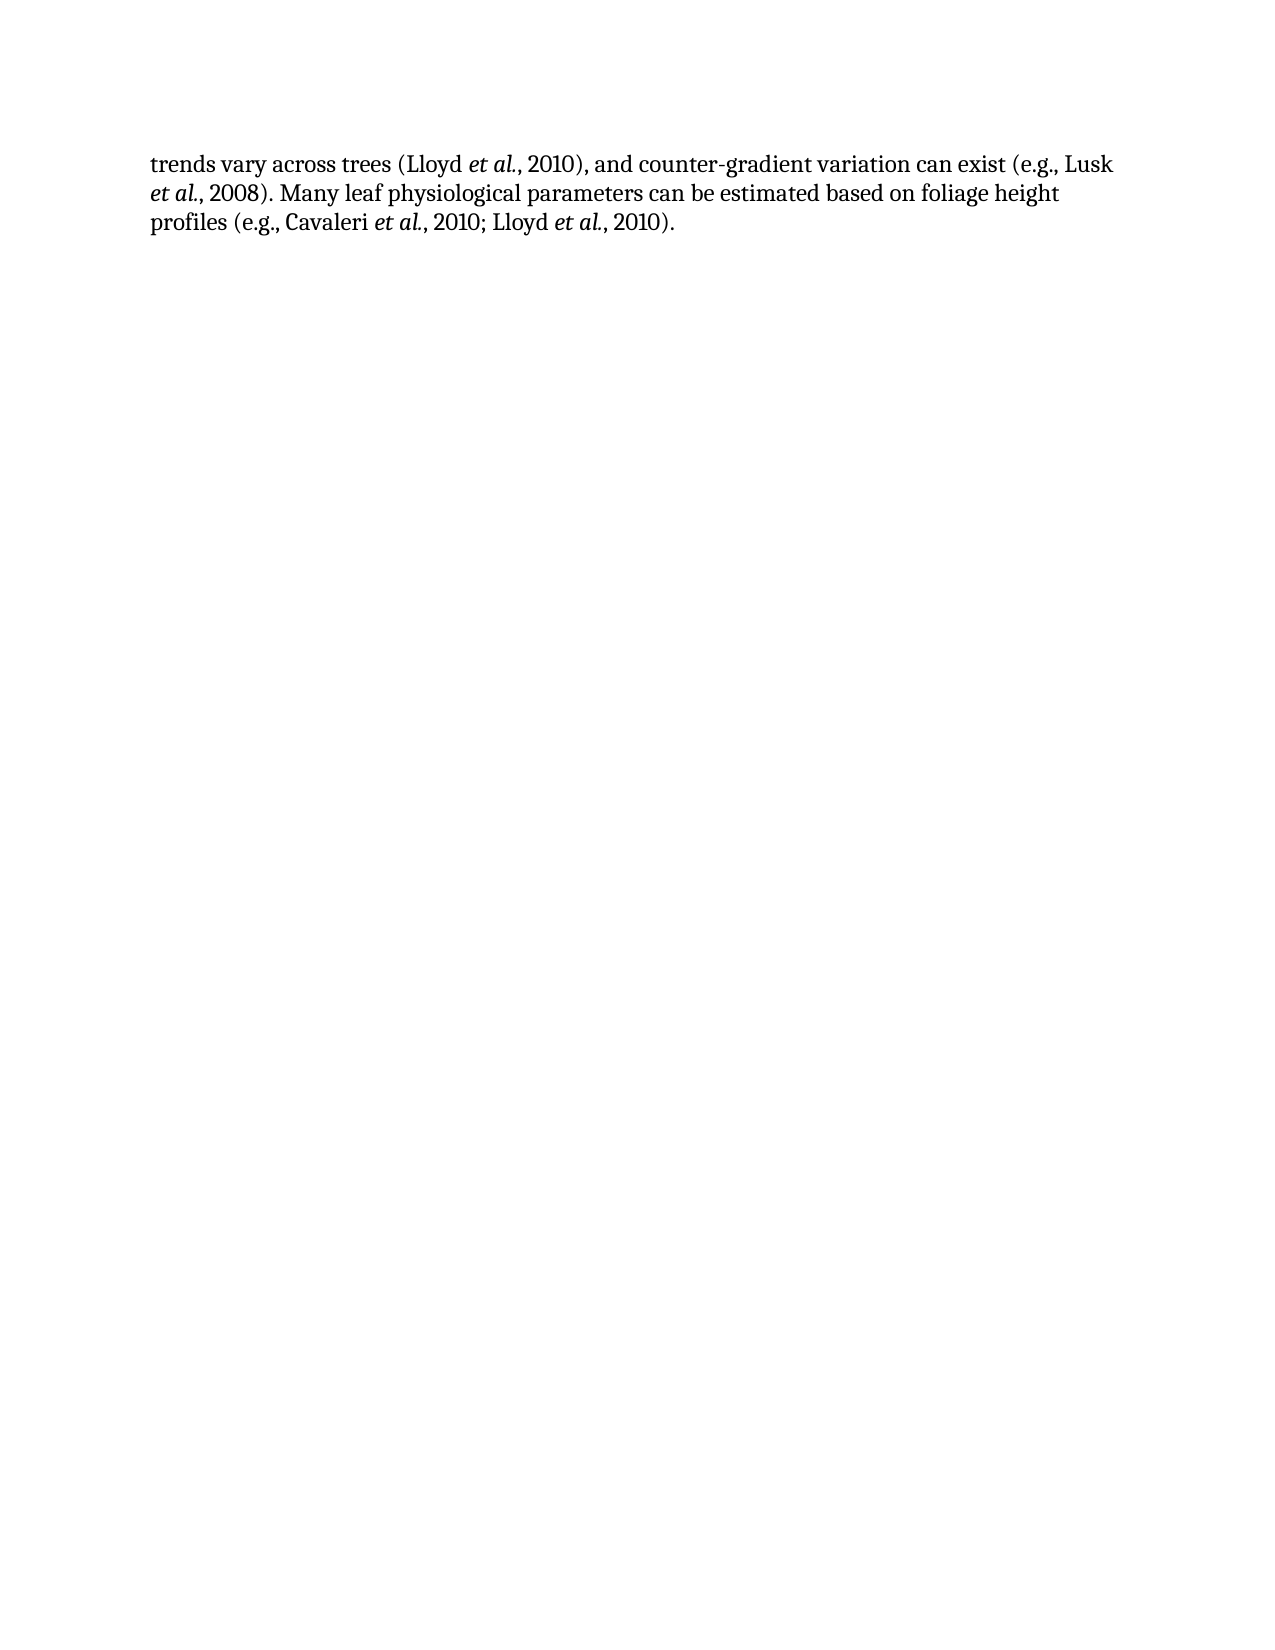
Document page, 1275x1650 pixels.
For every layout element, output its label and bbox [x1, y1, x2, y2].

text [150, 150, 1125, 236]
